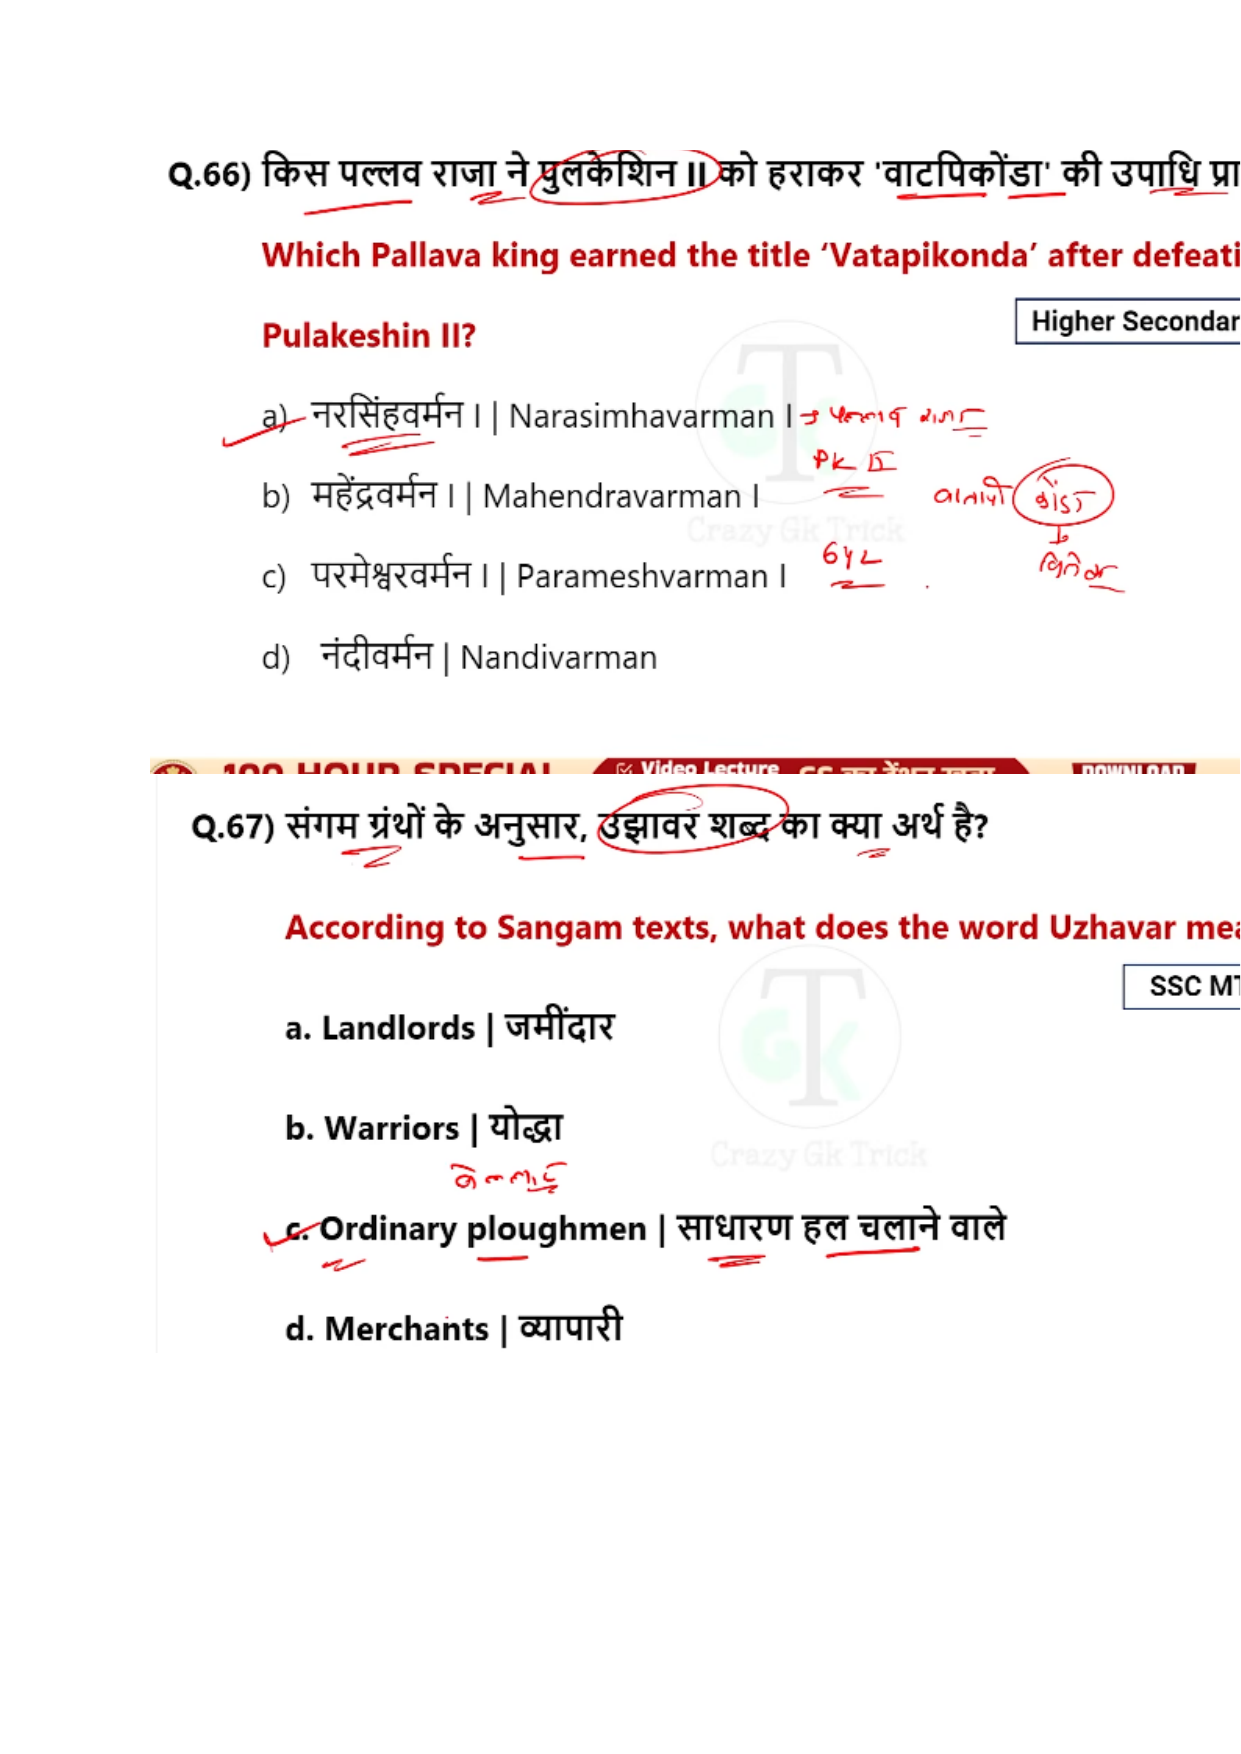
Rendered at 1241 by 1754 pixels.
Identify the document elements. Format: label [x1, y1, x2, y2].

picture [150, 150, 1241, 774]
picture [150, 775, 1241, 1353]
